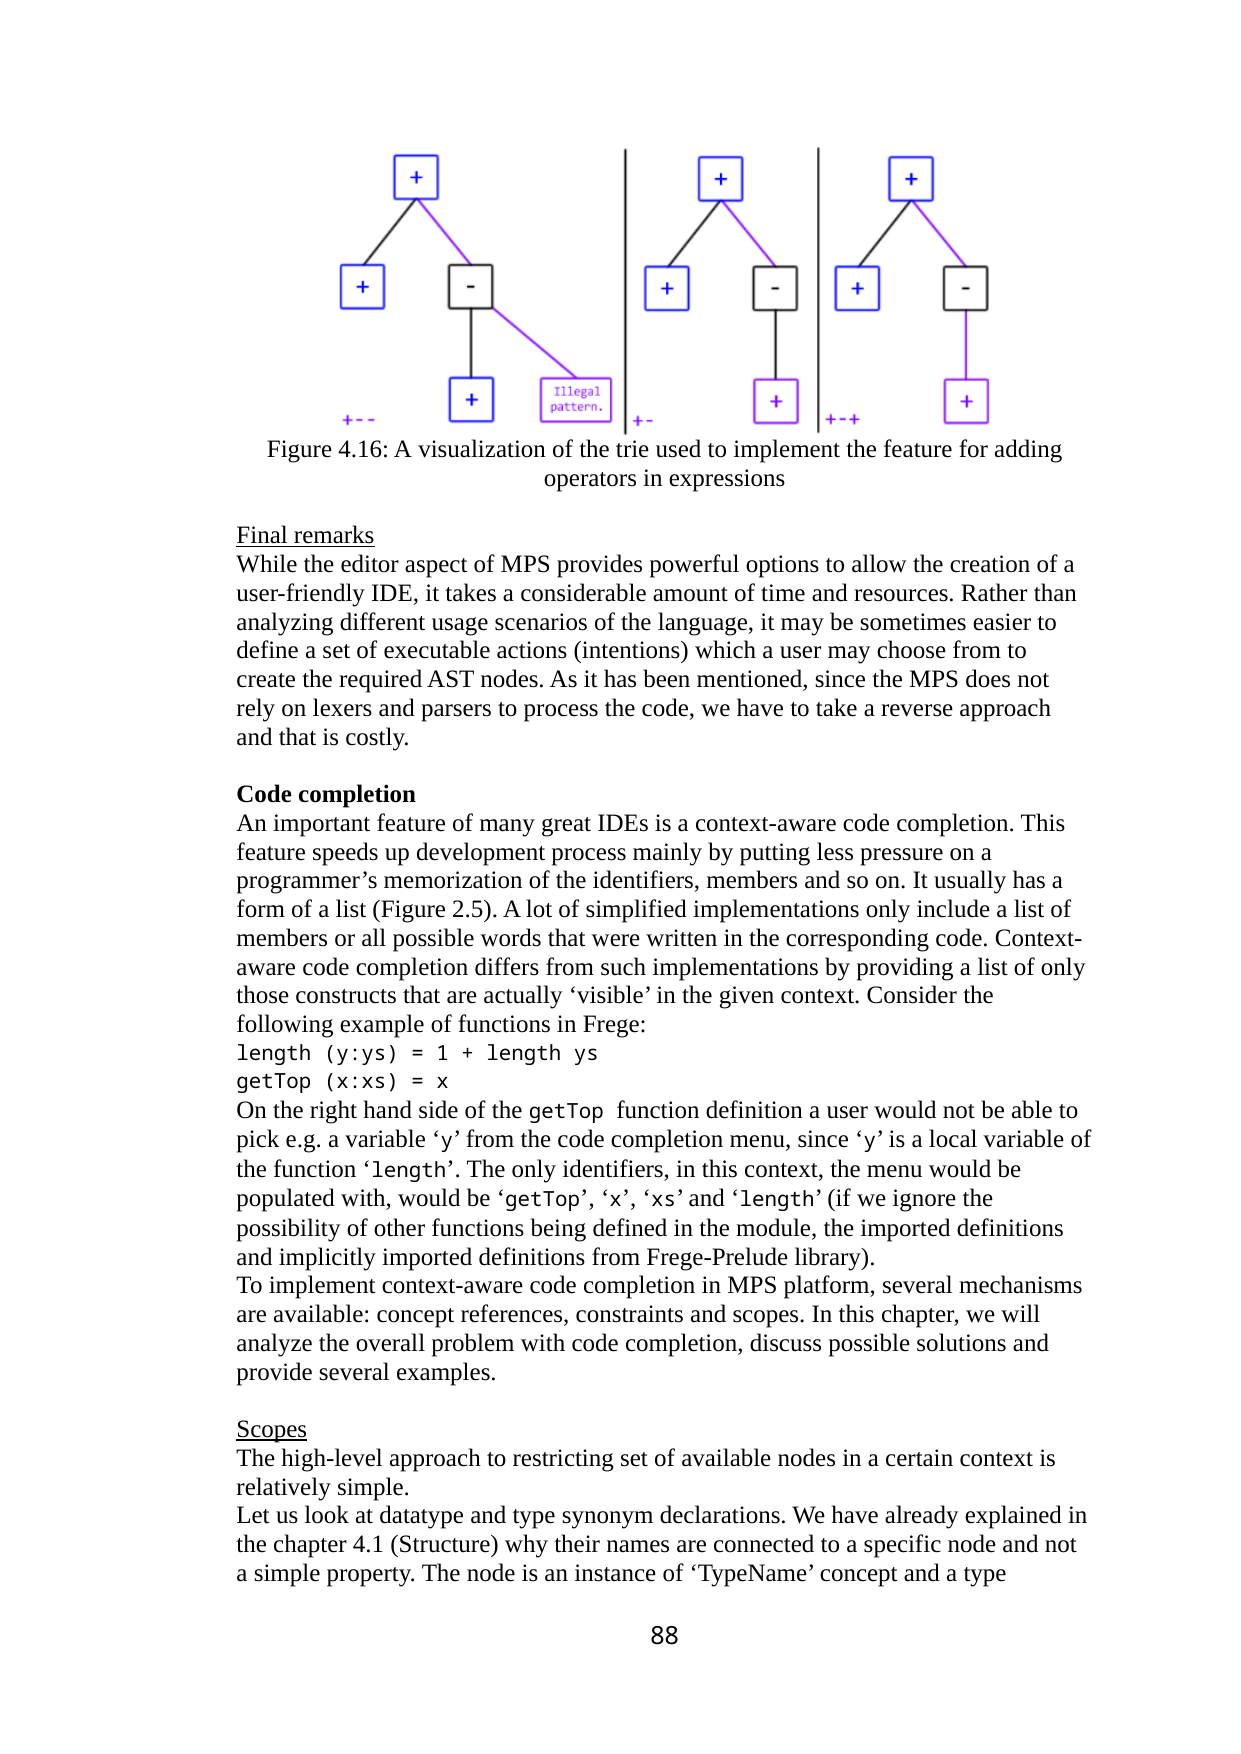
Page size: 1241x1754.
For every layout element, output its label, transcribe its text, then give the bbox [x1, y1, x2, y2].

text An important feature of many great IDEs is a context-aware code completion. This feature speeds up development process mainly by putting less pressure on a programmer’s memorization of the identifiers, members and so on. It usually has a form of a list (Figure 2.5). A lot of simplified implementations only include a list of members or all possible words that were written in the corresponding code. Context-aware code completion differs from such implementations by providing a list of only those constructs that are actually ‘visible’ in the given context. Consider the following example of functions in Frege: [236, 808, 1092, 1038]
text On the right hand side of the getTop function definition a user would not be able to pick e.g. a variable ‘y’ from the code completion menu, since ‘y’ is a local variable of the function ‘length’. The only identifiers, in this context, the menu would be populated with, would be ‘getTop’, ‘x’, ‘xs’ and ‘length’ (if we ignore the possibility of other functions being defined in the module, the imported definitions and implicitly imported definitions from Frege-Prelude library). [236, 1095, 1092, 1270]
text Scopes [236, 1414, 1092, 1443]
text getTop (x:xs) = x [236, 1066, 1092, 1095]
text Final remarks [236, 521, 1092, 549]
picture [339, 147, 990, 435]
text Figure 4.16: A visualization of the trie used to implement the feature for adding operators in expressions [236, 434, 1092, 492]
text The high-level approach to restricting set of available nodes in a certain context is relatively simple. [236, 1443, 1092, 1500]
text Code completion [236, 779, 1092, 808]
text To implement context-aware code completion in MPS platform, several mechanisms are available: concept references, constraints and scopes. In this chapter, we will analyze the overall problem with code completion, discuss possible solutions and provide several examples. [236, 1270, 1092, 1385]
text While the editor aspect of MPS provides powerful options to allow the creation of a user-friendly IDE, it takes a considerable amount of time and resources. Rather than analyzing different usage scenarios of the language, it may be sometimes easier to define a set of executable actions (intentions) which a user may choose from to create the required AST nodes. As it has been mentioned, since the MPS does not rely on lexers and parsers to process the code, we have to take a reverse approach and that is costly. [236, 549, 1092, 751]
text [236, 1500, 1092, 1587]
text length (y:ys) = 1 + length ys [236, 1038, 1092, 1066]
